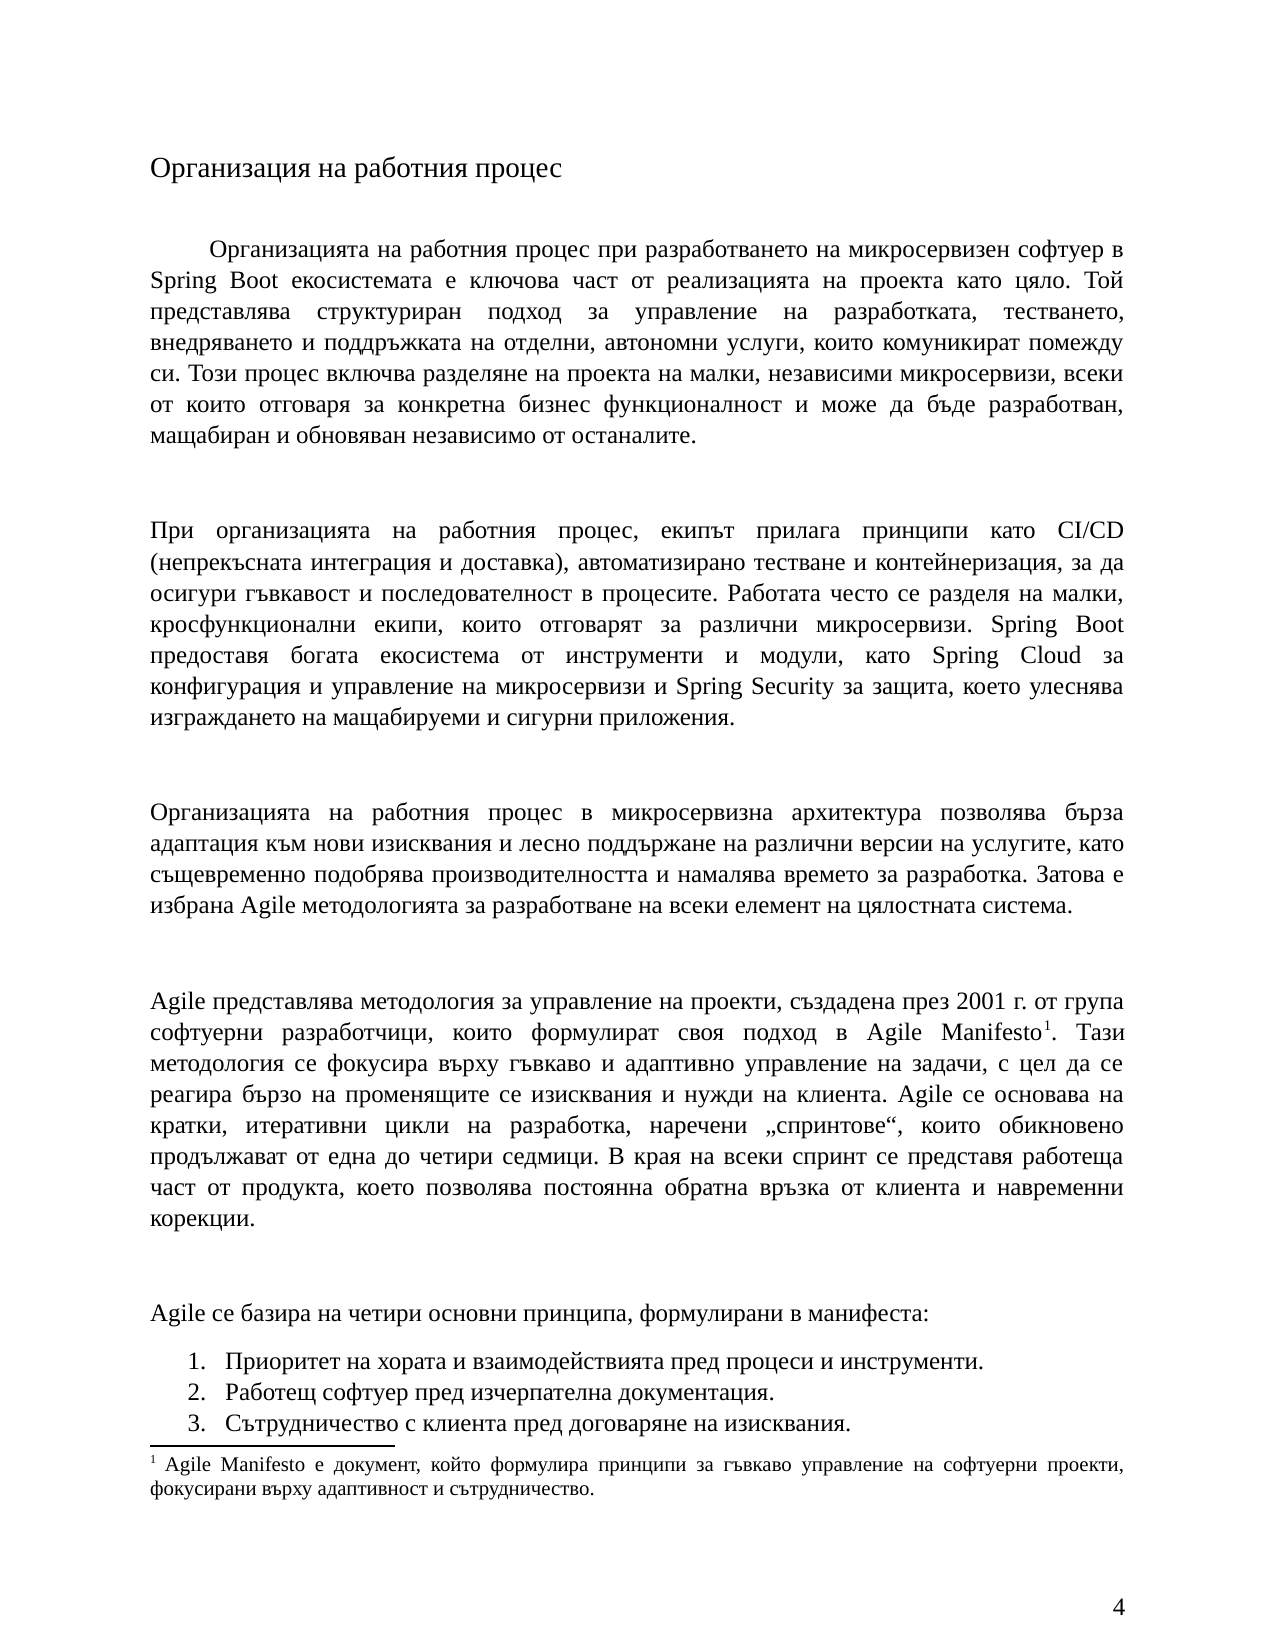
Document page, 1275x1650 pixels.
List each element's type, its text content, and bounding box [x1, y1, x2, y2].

text Agile представлява методология за управление на проекти, създадена през 2001 г. от група софтуерни разработчици, които формулират своя подход в Agile Manifesto. Тази методология се фокусира върху гъвкаво и адаптивно управление на задачи, с цел да се реагира бързо на променящите се изисквания и нужди на клиента. Agile се основава на кратки, итеративни цикли на разработка, наречени „спринтове“, които обикновено продължават от една до четири седмици. В края на всеки спринт се представя работеща част от продукта, което позволява постоянна обратна връзка от клиента и навременни корекции. [150, 986, 1125, 1232]
list Работещ софтуер пред изчерпателна документация. [187, 1377, 1125, 1406]
text Организацията на работния процес при разработването на микросервизен софтуер в Spring Boot екосистемата е ключова част от реализацията на проекта като цяло. Той представлява структуриран подход за управление на разработката, тестването, внедряването и поддръжката на отделни, автономни услуги, които комуникират помежду си. Този процес включва разделяне на проекта на малки, независими микросервизи, всеки от които отговаря за конкретна бизнес функционалност и може да бъде разработван, мащабиран и обновяван независимо от останалите. [150, 234, 1125, 449]
text При организацията на работния процес, екипът прилага принципи като CI/CD (непрекъсната интеграция и доставка), автоматизирано тестване и контейнеризация, за да осигури гъвкавост и последователност в процесите. Работата често се разделя на малки, кросфункционални екипи, които отговарят за различни микросервизи. Spring Boot предоставя богата екосистема от инструменти и модули, като Spring Cloud за конфигурация и управление на микросервизи и Spring Security за защита, което улеснява изграждането на мащабируеми и сигурни приложения. [150, 516, 1125, 731]
list Приоритет на хората и взаимодействията пред процеси и инструменти. [187, 1346, 1125, 1375]
list Сътрудничество с клиента пред договаряне на изисквания. [187, 1408, 1125, 1437]
subtitle Организация на работния процес [150, 150, 1125, 183]
text Agile се базира на четири основни принципа, формулирани в манифеста: [150, 1298, 1125, 1327]
text Организацията на работния процес в микросервизна архитектура позволява бърза адаптация към нови изисквания и лесно поддържане на различни версии на услугите, като същевременно подобрява производителността и намалява времето за разработка. Затова е избрана Agile методологията за разработване на всеки елемент на цялостната система. [150, 797, 1125, 919]
